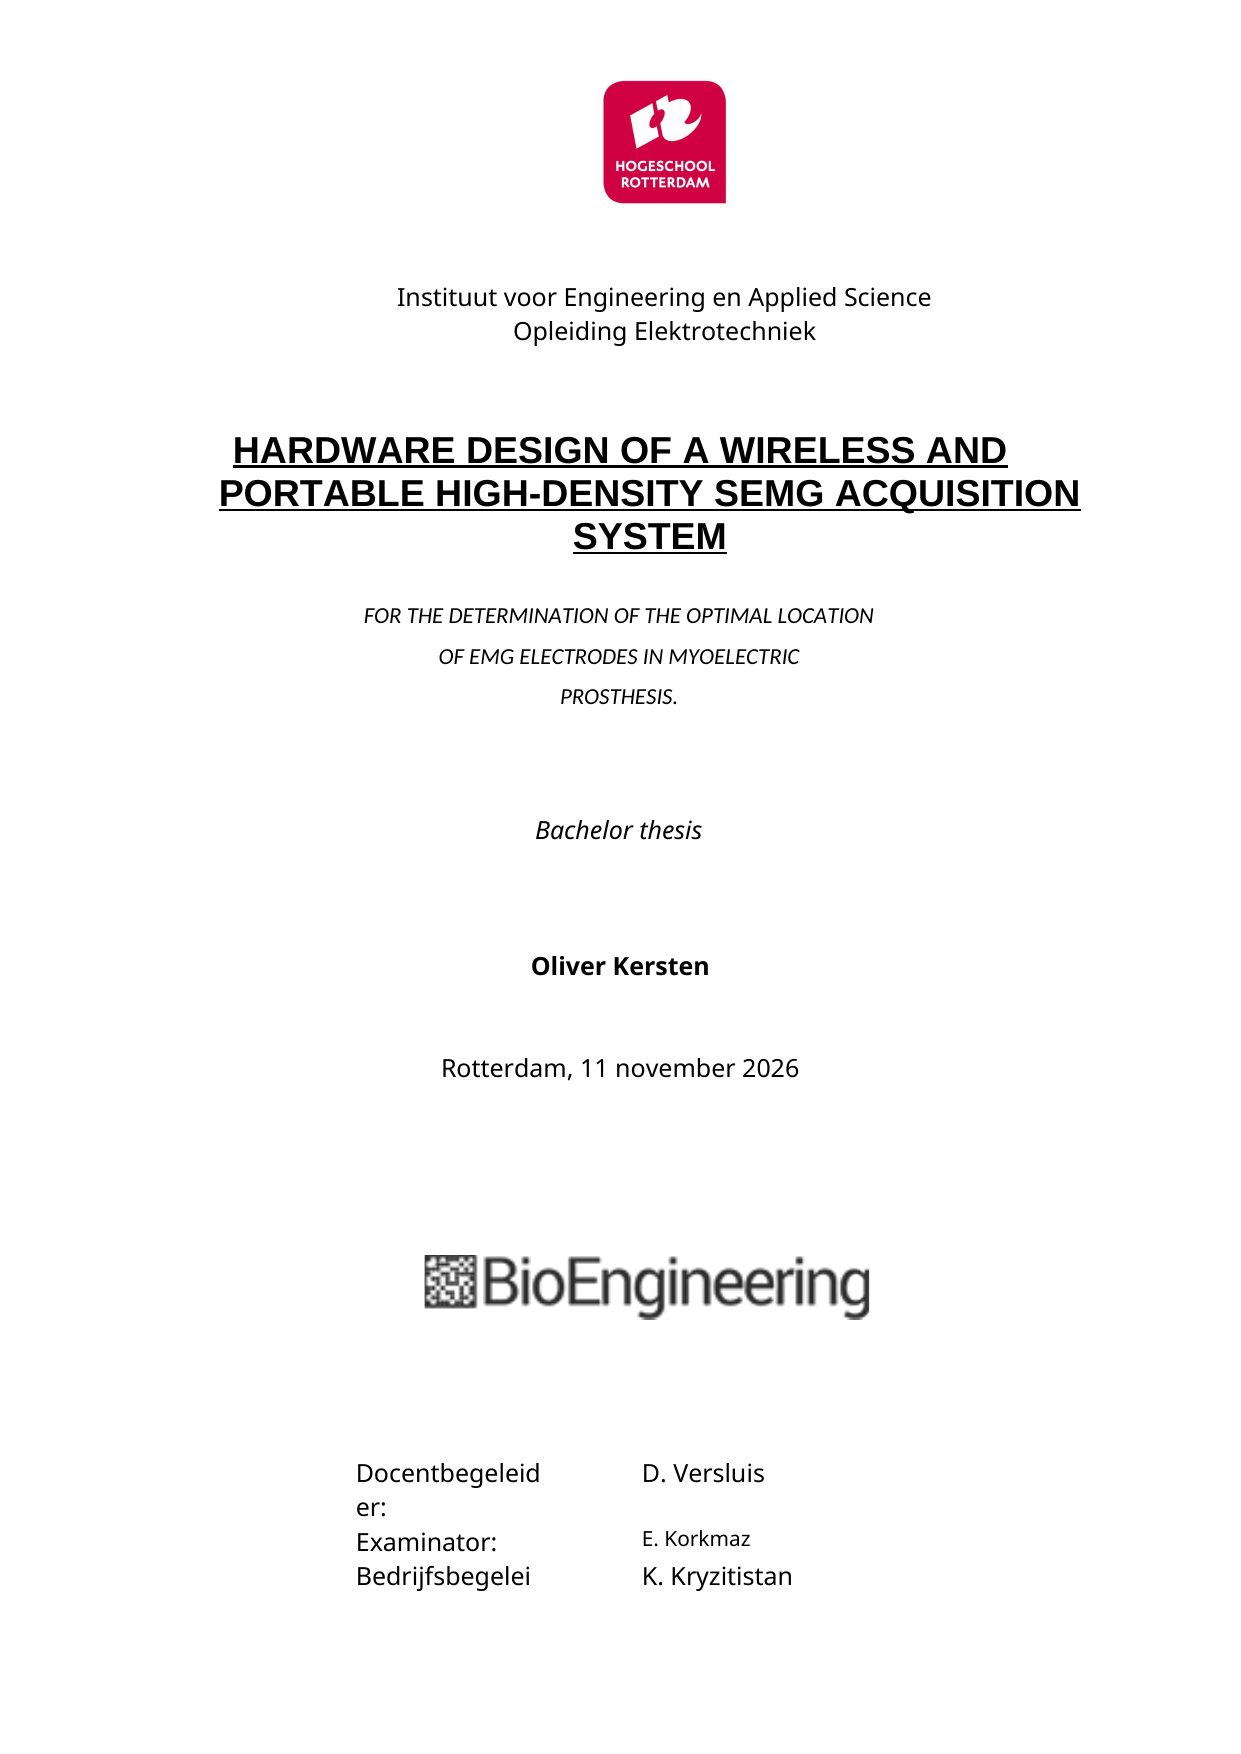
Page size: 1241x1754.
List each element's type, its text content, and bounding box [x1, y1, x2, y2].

text Bachelor thesis [148, 812, 1093, 847]
table_cell E. Korkmaz [556, 1524, 970, 1558]
picture [424, 1255, 870, 1320]
text of EMG electrodes in myoelectric [148, 642, 1093, 670]
text Opleiding Elektrotechniek [236, 313, 1093, 347]
text for the determination of the optimal Location [148, 601, 1093, 629]
table_cell Bedrijfsbegeleider: [270, 1558, 556, 1592]
table_header Docentbegeleider: [270, 1456, 556, 1524]
text Instituut voor Engineering en Applied Science [236, 279, 1093, 313]
text Oliver Kersten [148, 949, 1093, 983]
table_cell K. Kryzitistan BioEngineering.pl [556, 1558, 970, 1592]
text Rotterdam, 24 November 2019 [148, 1051, 1093, 1085]
table_header D. Versluis [556, 1456, 970, 1524]
text Hardware Design of a wireless and portable HIGH-DEnsity sEMG acquisition system [148, 428, 1093, 557]
picture [598, 73, 730, 212]
table_cell Examinator: [270, 1524, 556, 1558]
text prosthesis. [148, 682, 1093, 710]
